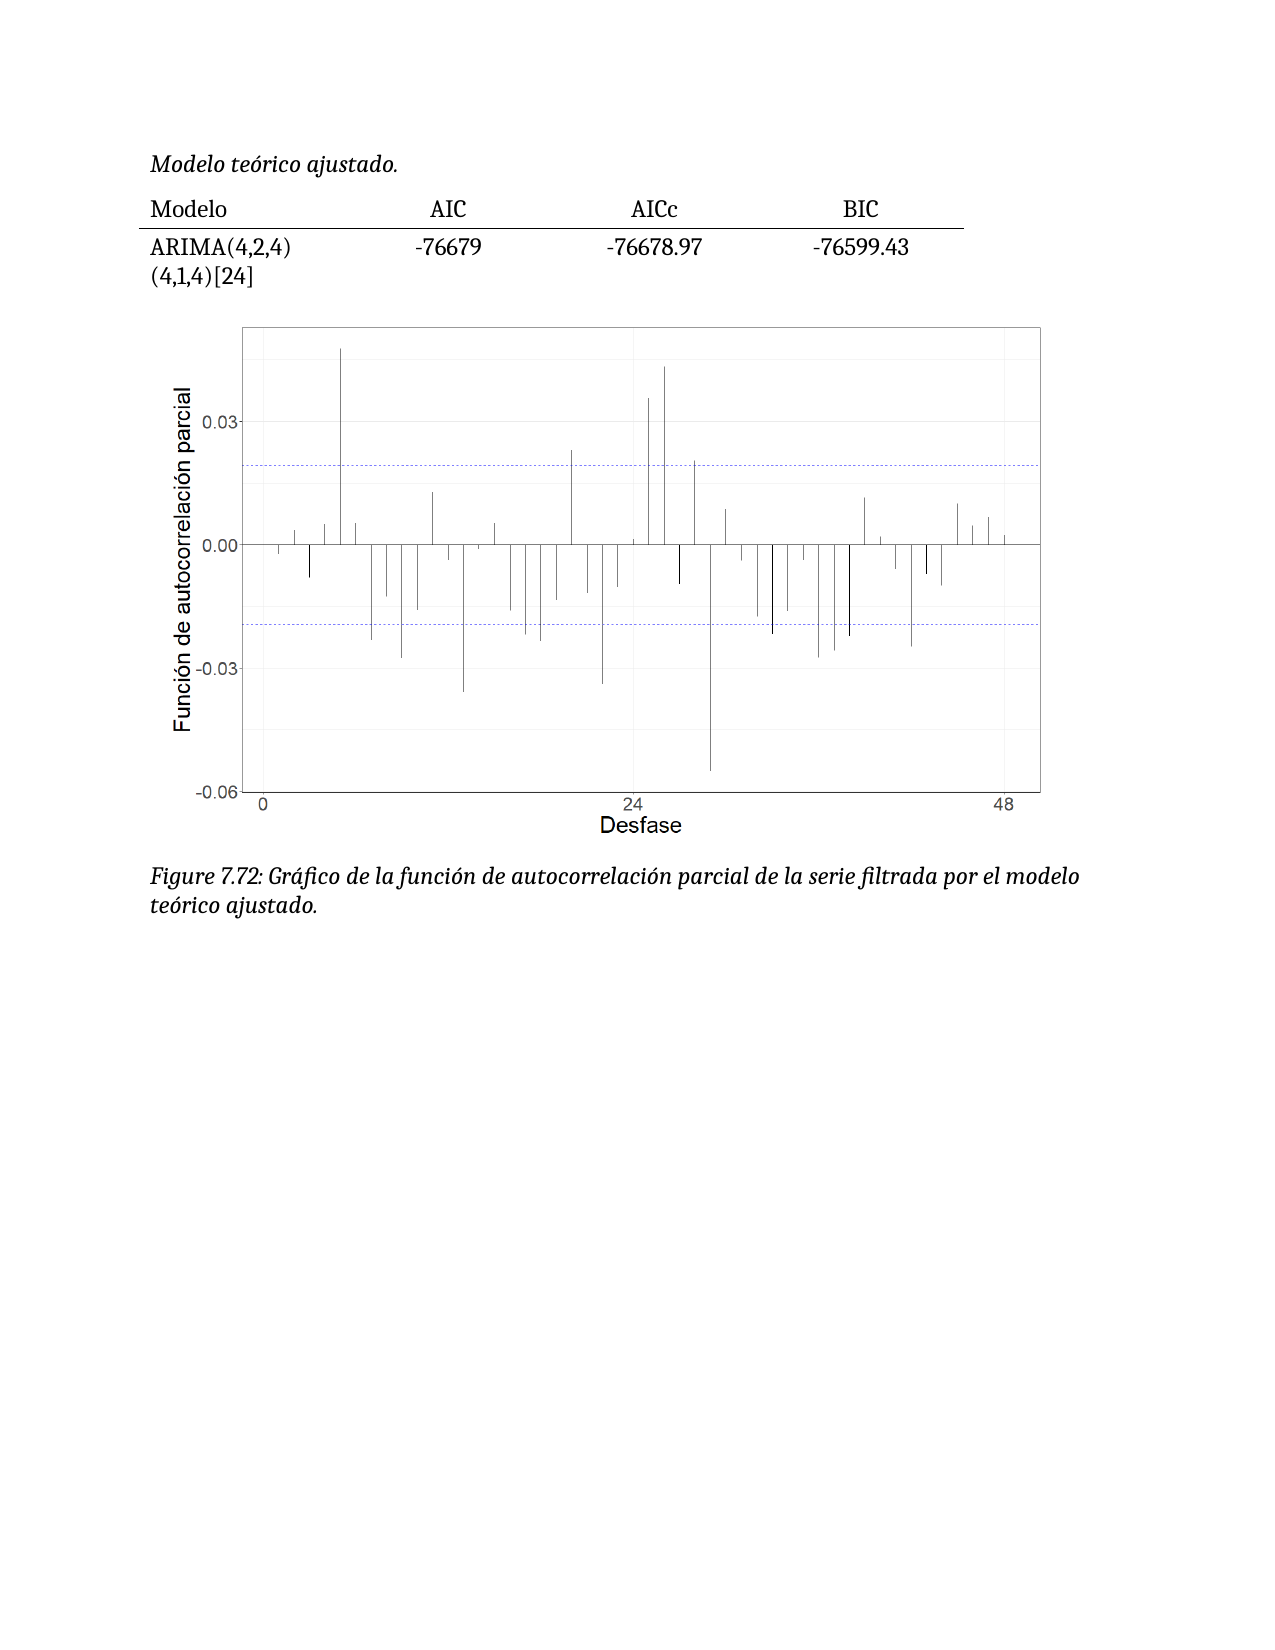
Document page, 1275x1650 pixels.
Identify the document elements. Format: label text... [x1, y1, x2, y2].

table_cell -76599.43 [758, 229, 964, 294]
table_cell -76678.97 [551, 229, 757, 294]
table_header AIC [345, 191, 551, 227]
table_header Modelo [139, 191, 345, 227]
table_cell ARIMA(4,2,4)(4,1,4)[24] [139, 229, 345, 294]
table_cell -76679 [345, 229, 551, 294]
table_header AICc [551, 191, 757, 227]
table_header BIC [758, 191, 964, 227]
text Modelo teórico ajustado. [150, 150, 1125, 179]
picture [168, 294, 1044, 841]
text Figure 7.72: Gráfico de la función de autocorrelación parcial de la serie filtrada por el modelo teórico ajustado. [150, 862, 1125, 919]
